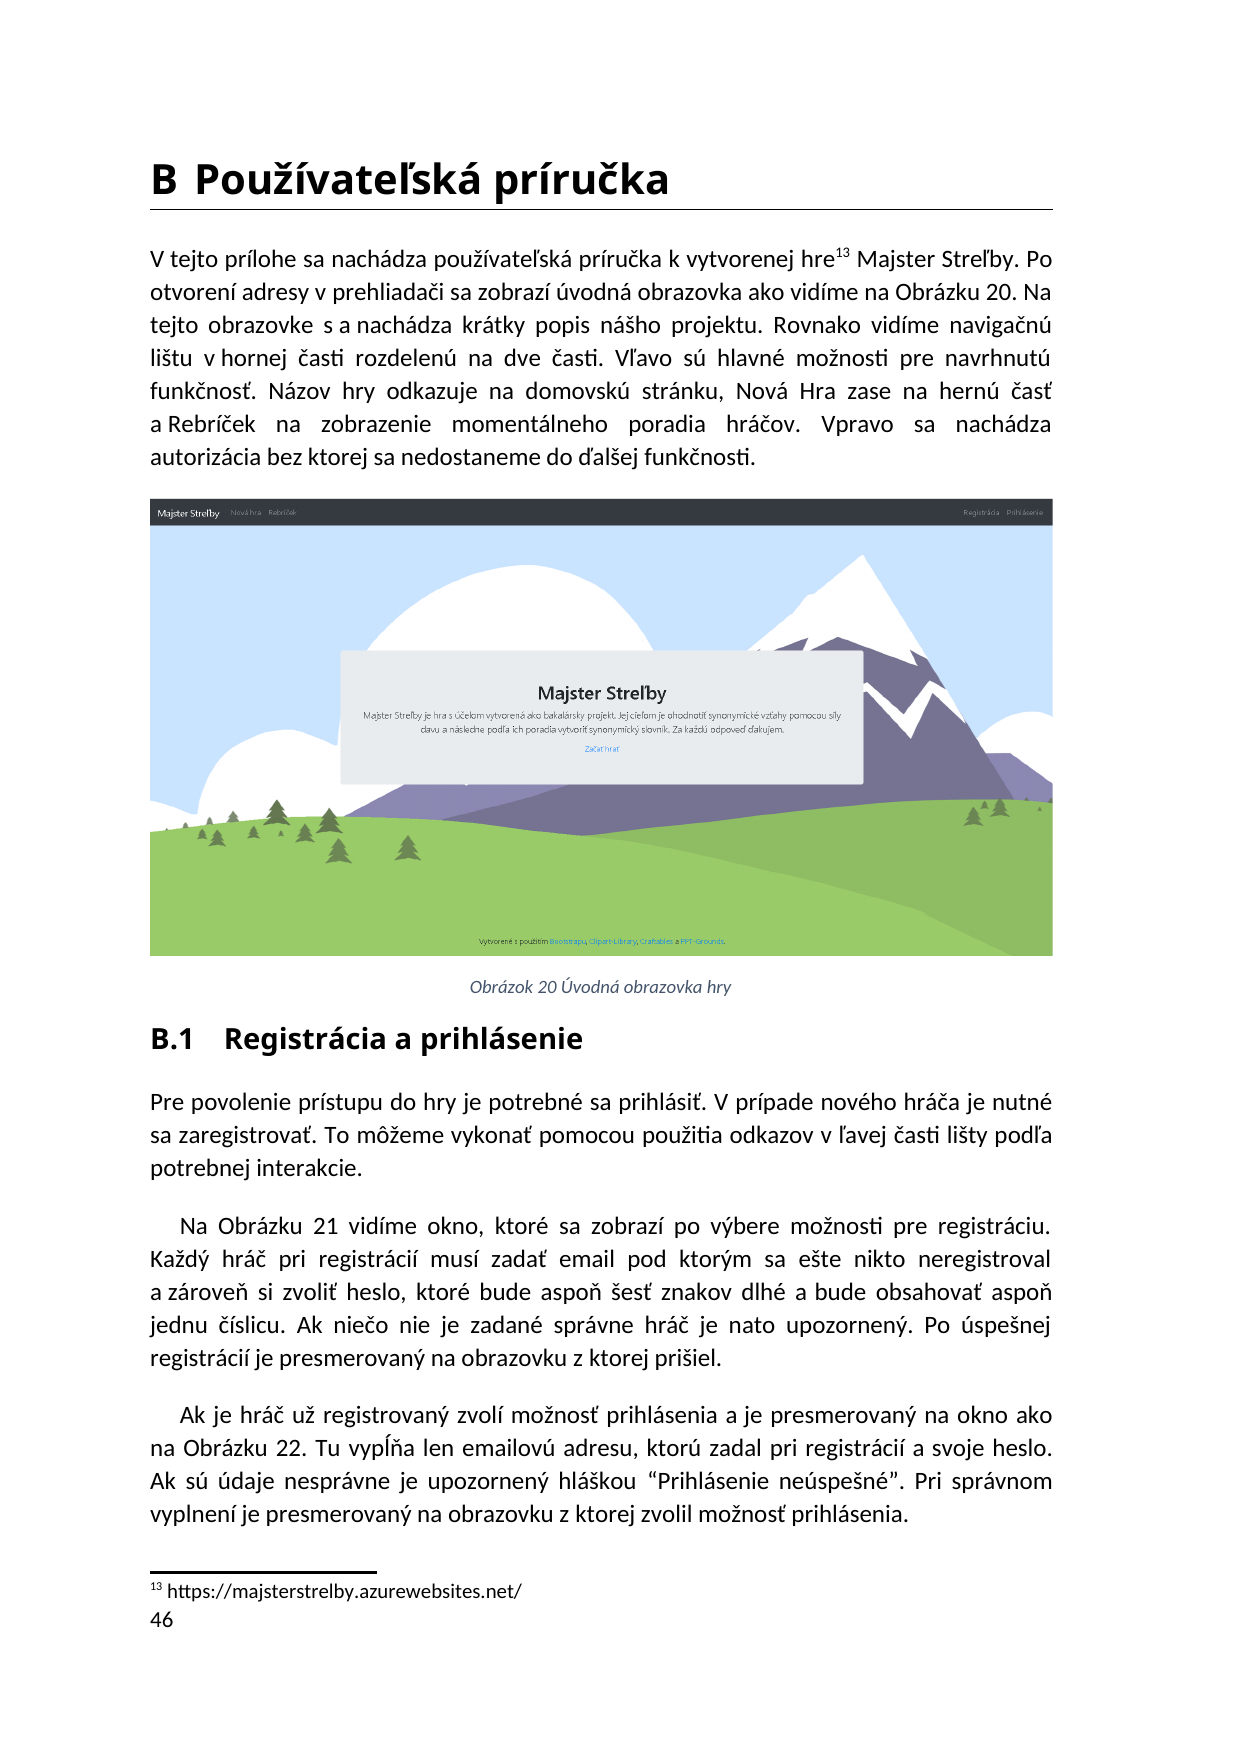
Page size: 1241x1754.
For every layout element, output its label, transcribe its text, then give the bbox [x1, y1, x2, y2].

list Používateľská príručka [150, 150, 1053, 209]
text Ak je hráč už registrovaný zvolí možnosť prihlásenia a je presmerovaný na okno ako na Obrázku 22. Tu vypĺňa len emailovú adresu, ktorú zadal pri registrácií a svoje heslo. Ak sú údaje nesprávne je upozornený hláškou “Prihlásenie neúspešné”. Pri správnom vyplnení je presmerovaný na obrazovku z ktorej zvolil možnosť prihlásenia. [150, 1400, 1053, 1529]
text Pre povolenie prístupu do hry je potrebné sa prihlásiť. V prípade nového hráča je nutné sa zaregistrovať. To môžeme vykonať pomocou použitia odkazov v ľavej časti lišty podľa potrebnej interakcie. [150, 1086, 1053, 1183]
picture [150, 498, 1053, 956]
subtitle Registrácia a prihlásenie [150, 1018, 1053, 1058]
text V tejto prílohe sa nachádza používateľská príručka k vytvorenej hre Majster Streľby. Po otvorení adresy v prehliadači sa zobrazí úvodná obrazovka ako vidíme na Obrázku 20. Na tejto obrazovke s a nachádza krátky popis nášho projektu. Rovnako vidíme navigačnú lištu v hornej časti rozdelenú na dve časti. Vľavo sú hlavné možnosti pre navrhnutú funkčnosť. Názov hry odkazuje na domovskú stránku, Nová Hra zase na hernú časť a Rebríček na zobrazenie momentálneho poradia hráčov. Vpravo sa nachádza autorizácia bez ktorej sa nedostaneme do ďalšej funkčnosti. [150, 243, 1053, 471]
text Na Obrázku 21 vidíme okno, ktoré sa zobrazí po výbere možnosti pre registráciu. Každý hráč pri registrácií musí zadať email pod ktorým sa ešte nikto neregistroval a zároveň si zvoliť heslo, ktoré bude aspoň šesť znakov dlhé a bude obsahovať aspoň jednu číslicu. Ak niečo nie je zadané správne hráč je nato upozornený. Po úspešnej registrácií je presmerovaný na obrazovku z ktorej prišiel. [150, 1210, 1053, 1372]
